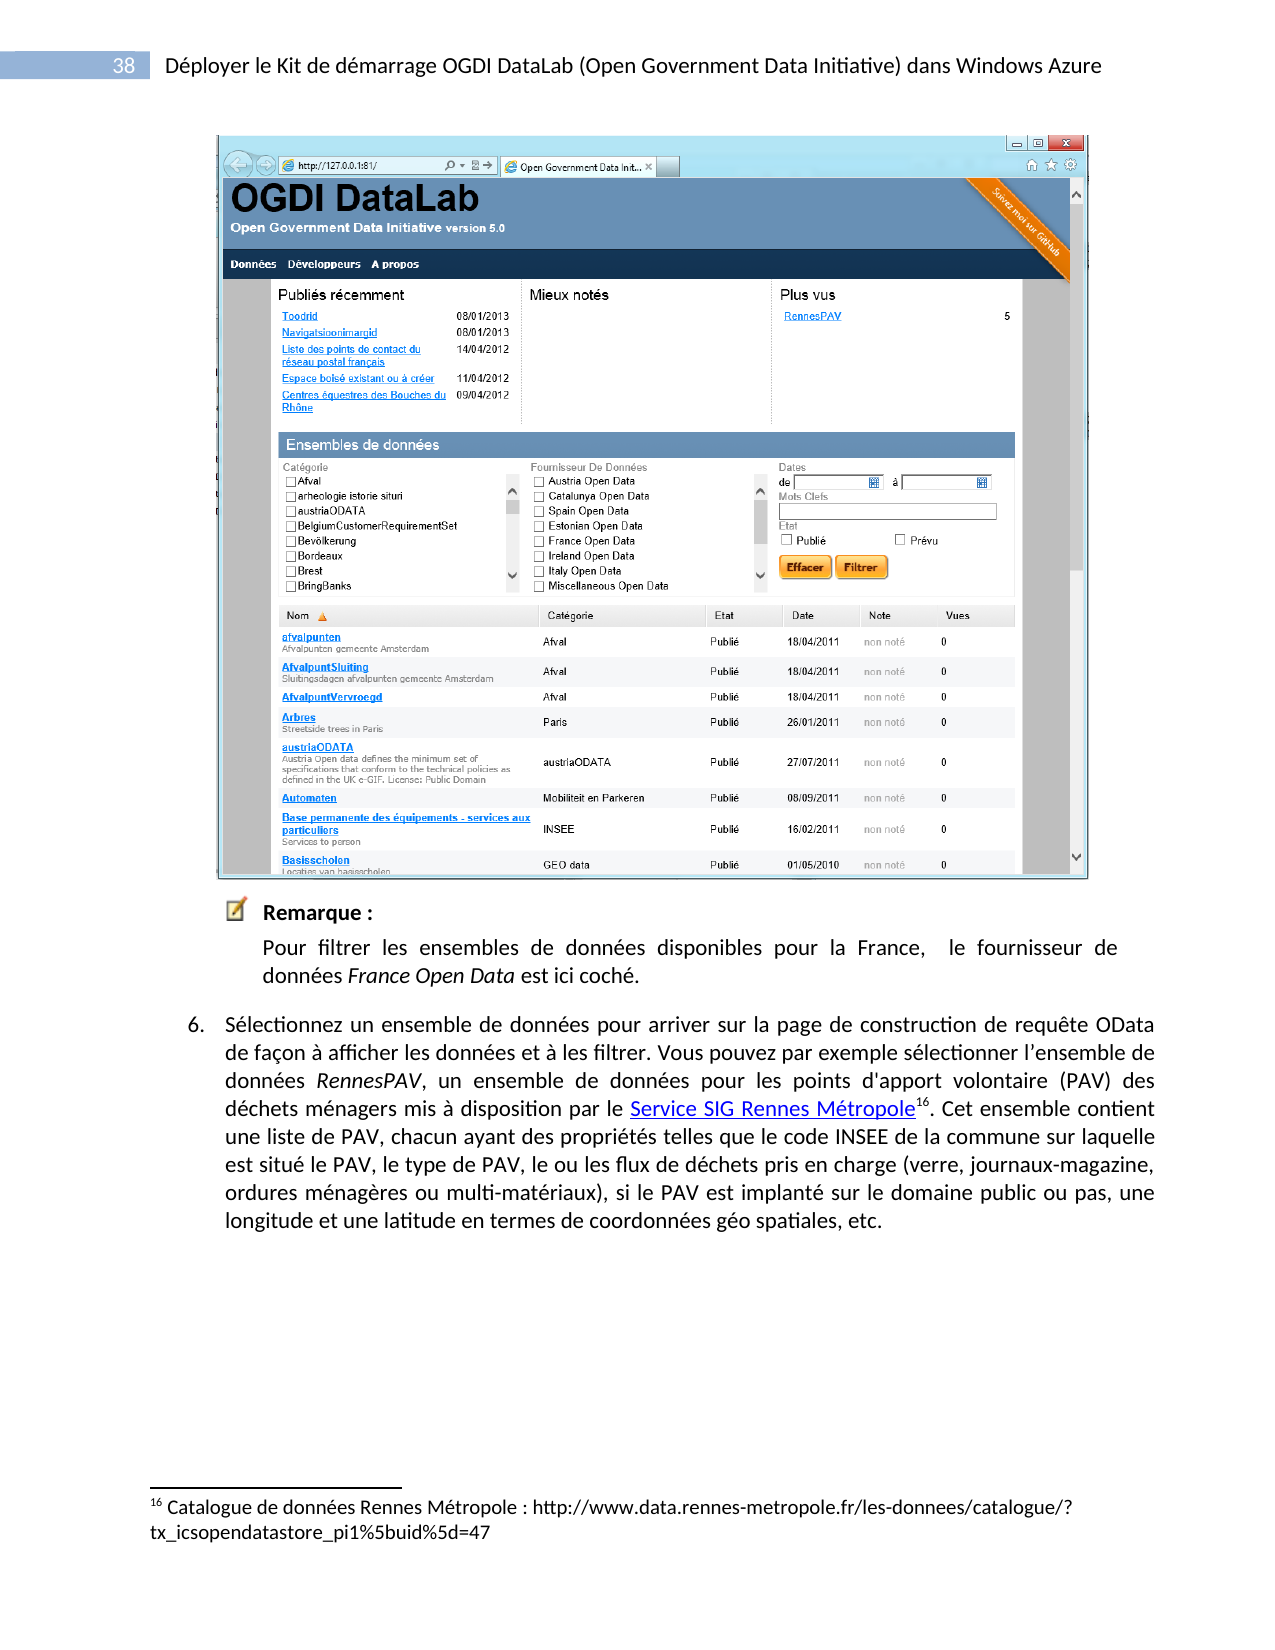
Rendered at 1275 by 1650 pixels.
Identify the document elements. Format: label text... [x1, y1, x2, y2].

picture [225, 892, 263, 921]
list Remarque : [225, 892, 1155, 927]
list Sélectionnez un ensemble de données pour arriver sur la page de construction de requête OData de façon à afficher les données et à les filtrer. Vous pouvez par exemple sélectionner l’ensemble de données RennesPAV, un ensemble de données pour les points d'apport volontaire (PAV) des déchets ménagers mis à disposition par le Service SIG Rennes Métropole. Cet ensemble contient une liste de PAV, chacun ayant des propriétés telles que le code INSEE de la commune sur laquelle est situé le PAV, le type de PAV, le ou les flux de déchets pris en charge (verre, journaux-magazine, ordures ménagères ou multi-matériaux), si le PAV est implanté sur le domaine public ou pas, une longitude et une latitude en termes de coordonnées géo spatiales, etc. [187, 1010, 1155, 1234]
list Pour filtrer les ensembles de données disponibles pour la France, le fournisseur de données France Open Data est ici coché. [262, 933, 1118, 989]
picture [216, 135, 1089, 880]
